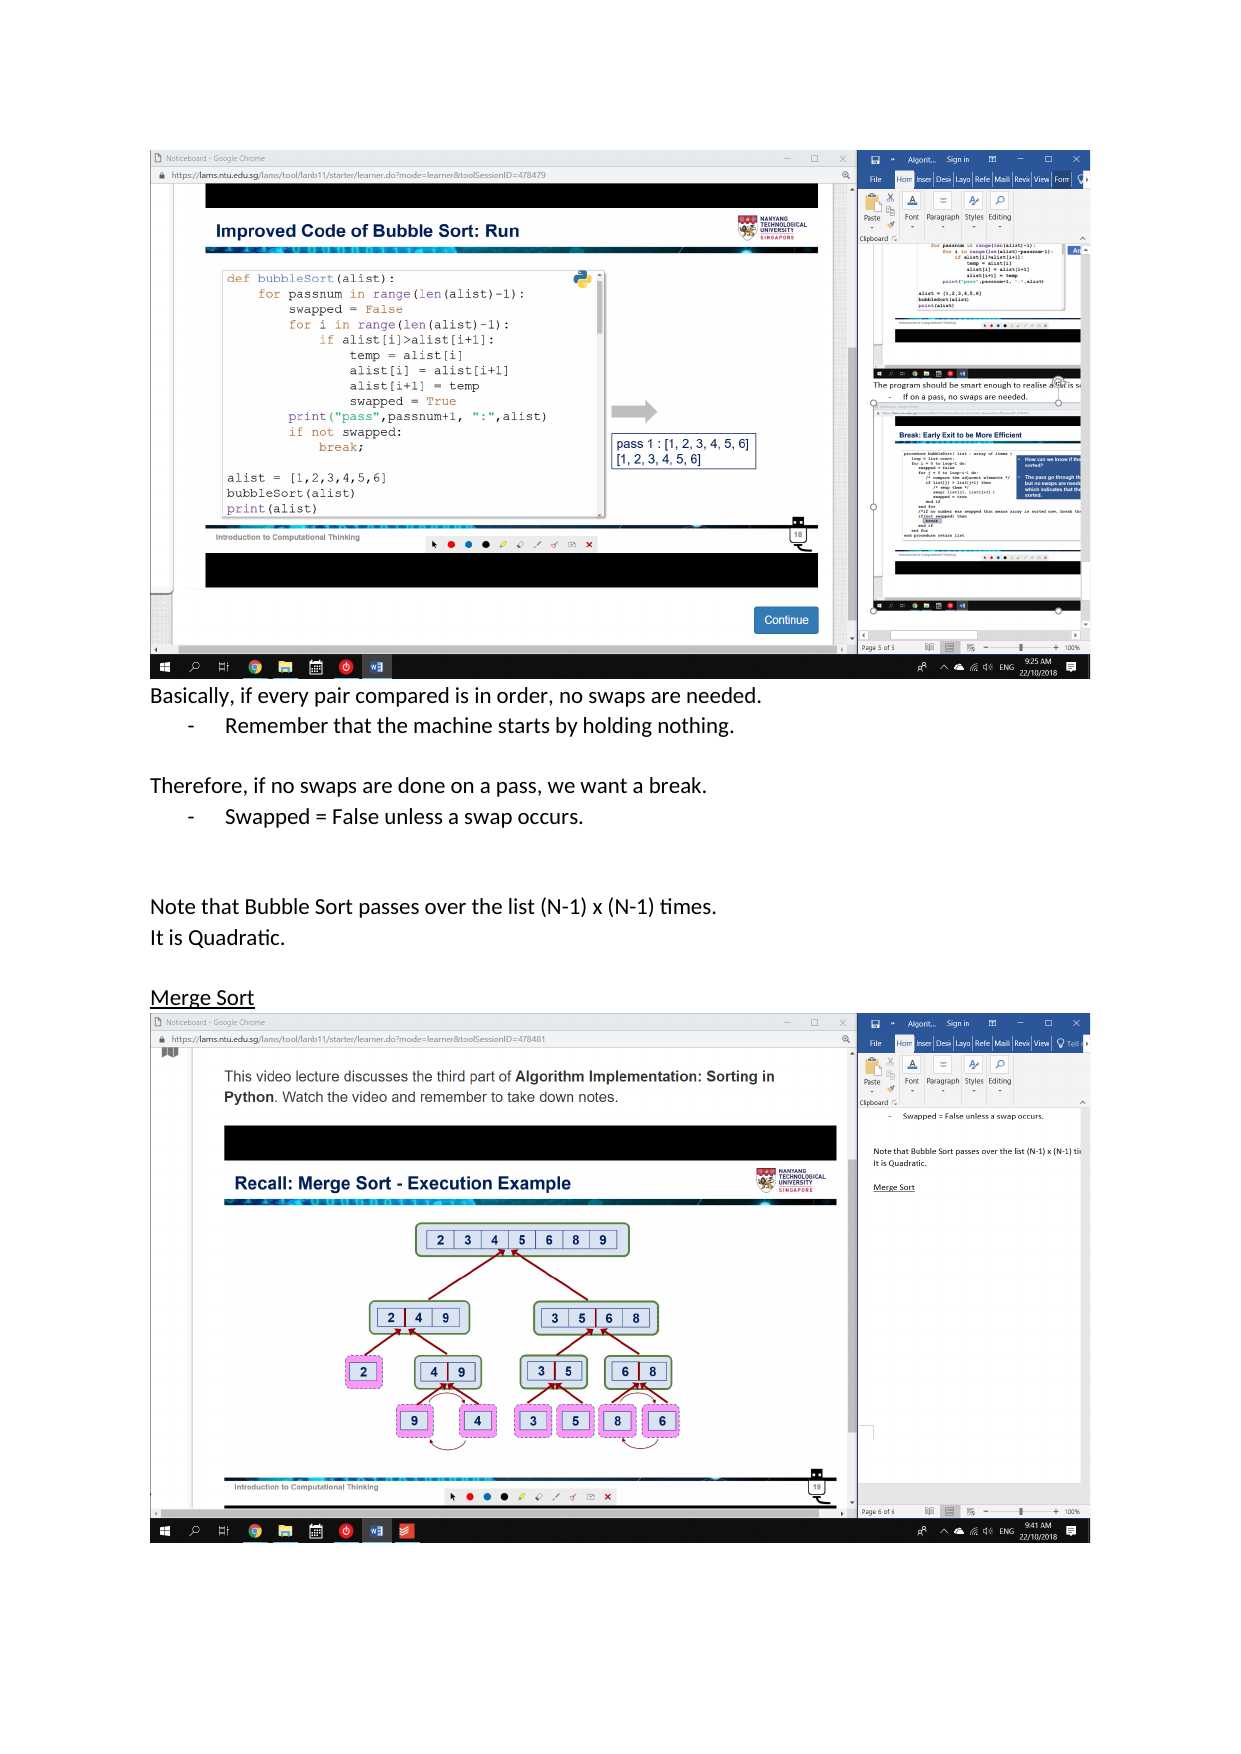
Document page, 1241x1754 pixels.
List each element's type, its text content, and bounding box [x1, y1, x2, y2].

picture [150, 1013, 1091, 1543]
picture [150, 150, 1091, 679]
text It is Quadratic. [150, 923, 1090, 951]
list Remember that the machine starts by holding nothing. [187, 711, 1090, 739]
text Merge Sort [150, 983, 1090, 1011]
list Swapped = False unless a swap occurs. [187, 802, 1090, 830]
text Therefore, if no swaps are done on a pass, we want a break. [150, 772, 1090, 800]
text Basically, if every pair compared is in order, no swaps are needed. [150, 681, 1090, 709]
text Note that Bubble Sort passes over the list (N-1) x (N-1) times. [150, 892, 1090, 921]
